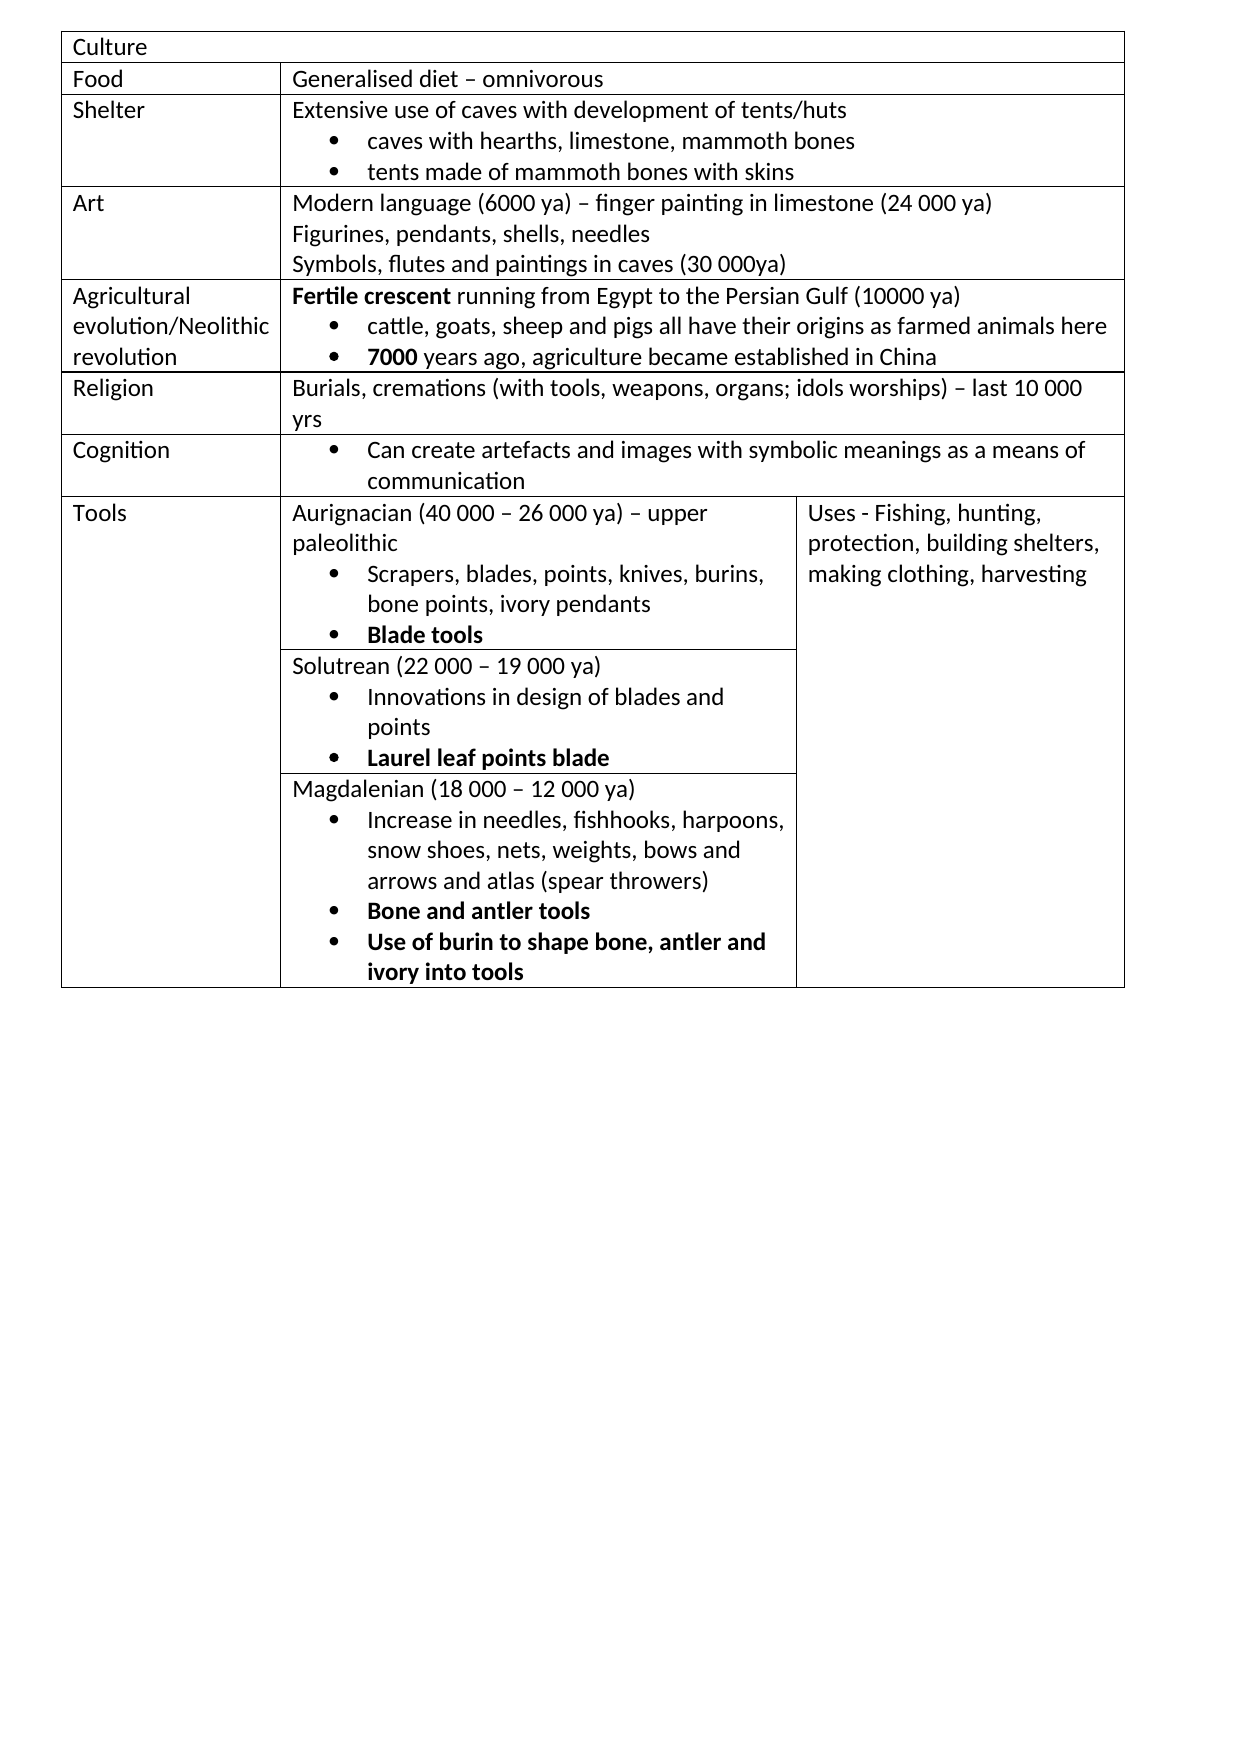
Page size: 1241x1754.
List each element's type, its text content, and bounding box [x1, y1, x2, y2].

table_cell Burials, cremations (with tools, weapons, organs; idols worships) – last 10 000 yrs [281, 373, 1124, 433]
table_cell Uses - Fishing, hunting, protection, building shelters, making clothing, harvesting [797, 497, 1124, 987]
table_cell Extensive use of caves with development of tents/huts caves with hearths, limestone, mammoth bones tents made of mammoth bones with skins [281, 95, 1124, 186]
table_cell Tools [62, 497, 280, 987]
table_cell Food [62, 63, 280, 94]
table_cell Generalised diet – omnivorous [281, 63, 1124, 94]
table_cell Can create artefacts and images with symbolic meanings as a means of communication [281, 435, 1124, 496]
table_cell Magdalenian (18 000 – 12 000 ya) Increase in needles, fishhooks, harpoons, snow shoes, nets, weights, bows and arrows and atlas (spear throwers) Bone and antler tools Use of burin to shape bone, antler and ivory into tools [281, 774, 796, 987]
table_cell Shelter [62, 95, 280, 186]
table_cell Solutrean (22 000 – 19 000 ya) Innovations in design of blades and points Laurel leaf points blade [281, 650, 796, 772]
table_cell Cognition [62, 435, 280, 496]
table_cell Religion [62, 373, 280, 433]
table_cell Art [62, 187, 280, 279]
table_cell Aurignacian (40 000 – 26 000 ya) – upper paleolithic Scrapers, blades, points, knives, burins, bone points, ivory pendants Blade tools [281, 497, 796, 649]
table_cell Modern language (6000 ya) – finger painting in limestone (24 000 ya) Figurines, pendants, shells, needles Symbols, flutes and paintings in caves (30 000ya) [281, 187, 1124, 279]
table_header Culture [62, 32, 1124, 62]
table_cell Agricultural evolution/Neolithic revolution [62, 280, 280, 371]
table_cell Fertile crescent running from Egypt to the Persian Gulf (10000 ya) cattle, goats, sheep and pigs all have their origins as farmed animals here 7000 years ago, agriculture became established in China [281, 280, 1124, 371]
